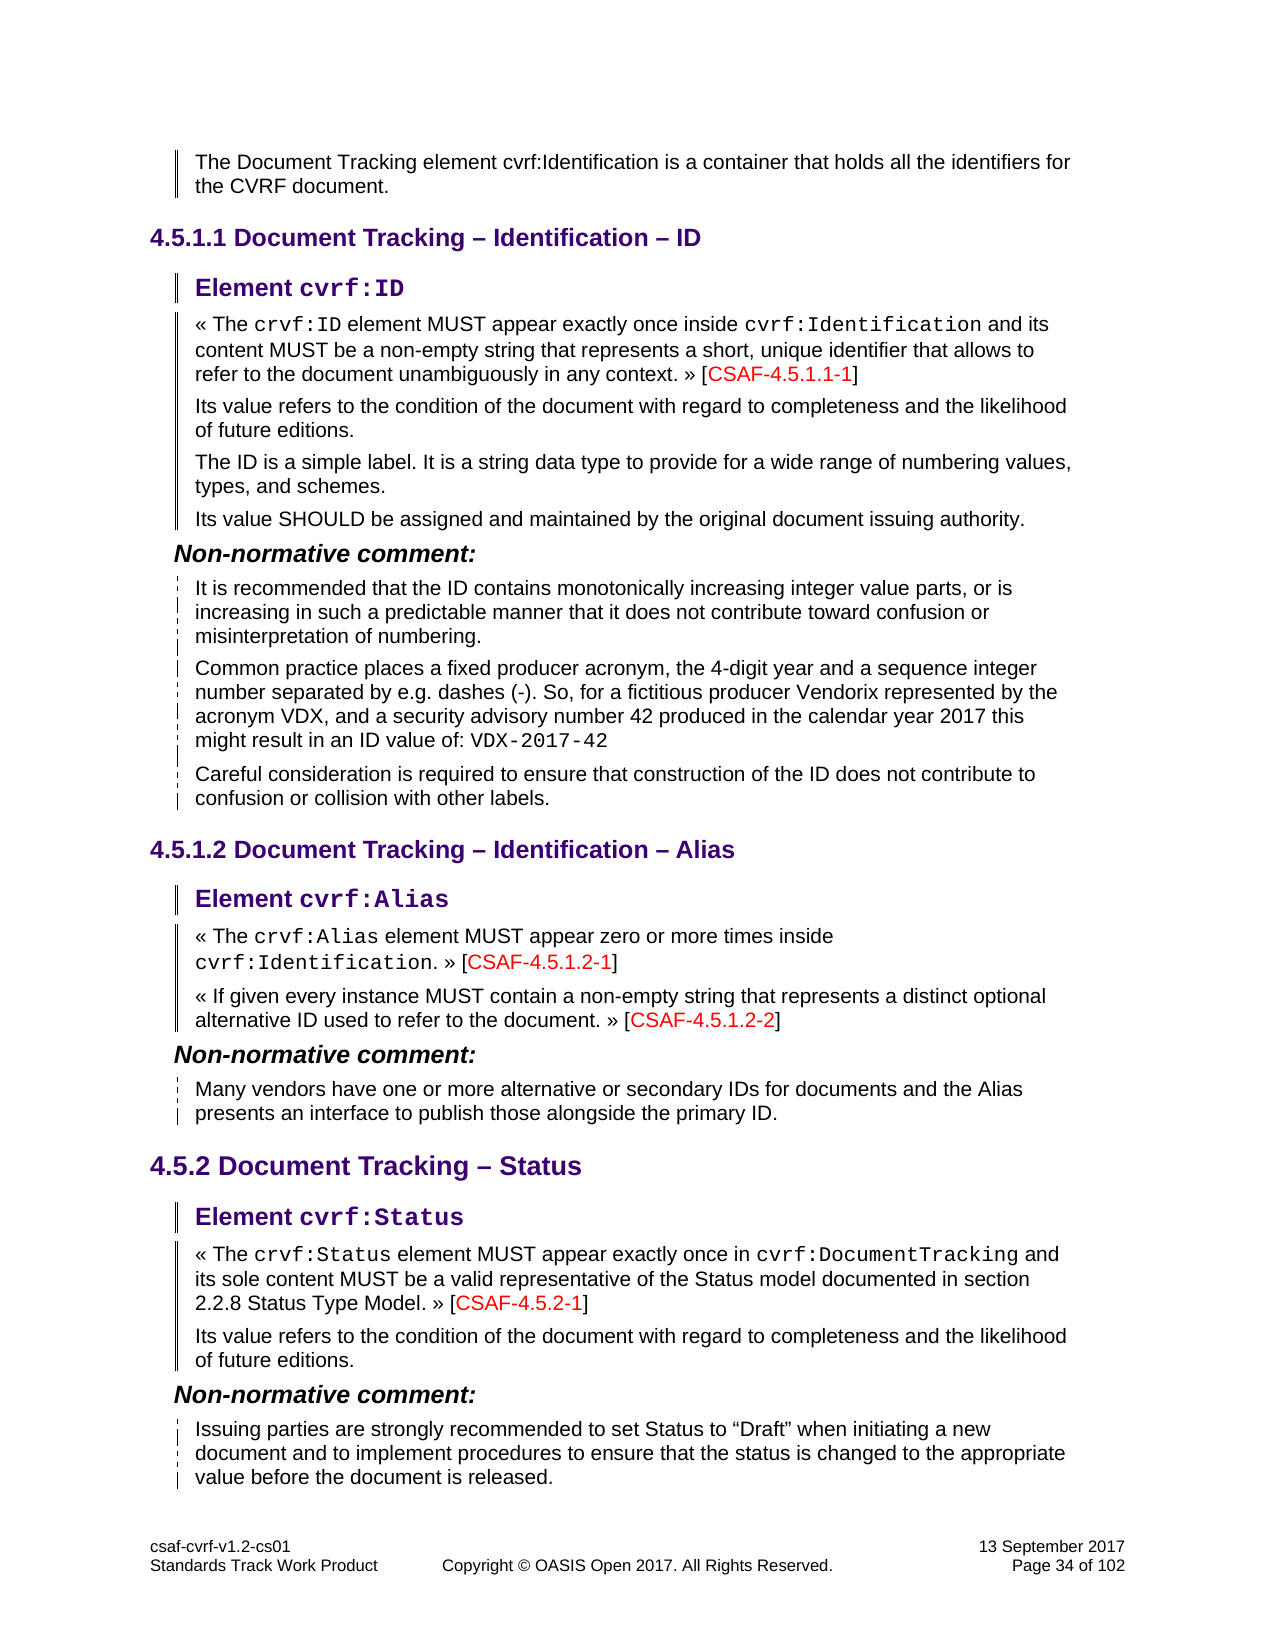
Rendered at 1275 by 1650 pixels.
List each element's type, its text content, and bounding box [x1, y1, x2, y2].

text Many vendors have one or more alternative or secondary IDs for documents and the Alias presents an interface to publish those alongside the primary ID. [177, 1077, 1080, 1125]
subtitle Document Tracking – Identification – ID [150, 223, 1125, 252]
subtitle Element cvrf:ID [175, 272, 1125, 303]
text The Document Tracking element cvrf:Identification is a container that holds all the identifiers for the CVRF document. [178, 150, 1080, 198]
text Issuing parties are strongly recommended to set Status to “Draft” when initiating a new document and to implement procedures to ensure that the status is changed to the appropriate value before the document is released. [177, 1417, 1080, 1489]
text « The crvf:Alias element MUST appear zero or more times inside cvrf:Identification. » [CSAF-4.5.1.2-1] [178, 924, 1080, 975]
text Its value SHOULD be assigned and maintained by the original document issuing authority. [178, 506, 1080, 530]
text « If given every instance MUST contain a non-empty string that represents a distinct optional alternative ID used to refer to the document. » [CSAF-4.5.1.2-2] [178, 984, 1080, 1032]
subtitle Non-normative comment: [174, 1040, 1125, 1069]
subtitle Element cvrf:Status [178, 1202, 1125, 1233]
subtitle Document Tracking – Identification – Alias [150, 835, 1125, 864]
text Careful consideration is required to ensure that construction of the ID does not contribute to confusion or collision with other labels. [177, 762, 1080, 810]
text « The crvf:ID element MUST appear exactly once inside cvrf:Identification and its content MUST be a non-empty string that represents a short, unique identifier that allows to refer to the document unambiguously in any context. » [CSAF-4.5.1.1-1] [178, 312, 1080, 386]
text The ID is a simple label. It is a string data type to provide for a wide range of numbering values, types, and schemes. [178, 450, 1080, 498]
text « The crvf:Status element MUST appear exactly once in cvrf:DocumentTracking and its sole content MUST be a valid representative of the Status model documented in section 2.2.8 Status Type Model. » [CSAF-4.5.2-1] [178, 1241, 1080, 1315]
subtitle Document Tracking – Status [150, 1150, 1125, 1181]
text It is recommended that the ID contains monotonically increasing integer value parts, or is increasing in such a predictable manner that it does not contribute toward confusion or misinterpretation of numbering. [177, 576, 1080, 648]
text Its value refers to the condition of the document with regard to completeness and the likelihood of future editions. [178, 1323, 1080, 1371]
subtitle Non-normative comment: [174, 1380, 1125, 1408]
text Common practice places a fixed producer acronym, the 4-digit year and a sequence integer number separated by e.g. dashes (-). So, for a fictitious producer Vendorix represented by the acronym VDX, and a security advisory number 42 produced in the calendar year 2017 this might result in an ID value of: VDX-2017-42 [177, 656, 1080, 754]
text Its value refers to the condition of the document with regard to completeness and the likelihood of future editions. [178, 394, 1080, 442]
subtitle Element cvrf:Alias [175, 884, 1125, 915]
subtitle Non-normative comment: [174, 539, 1125, 567]
